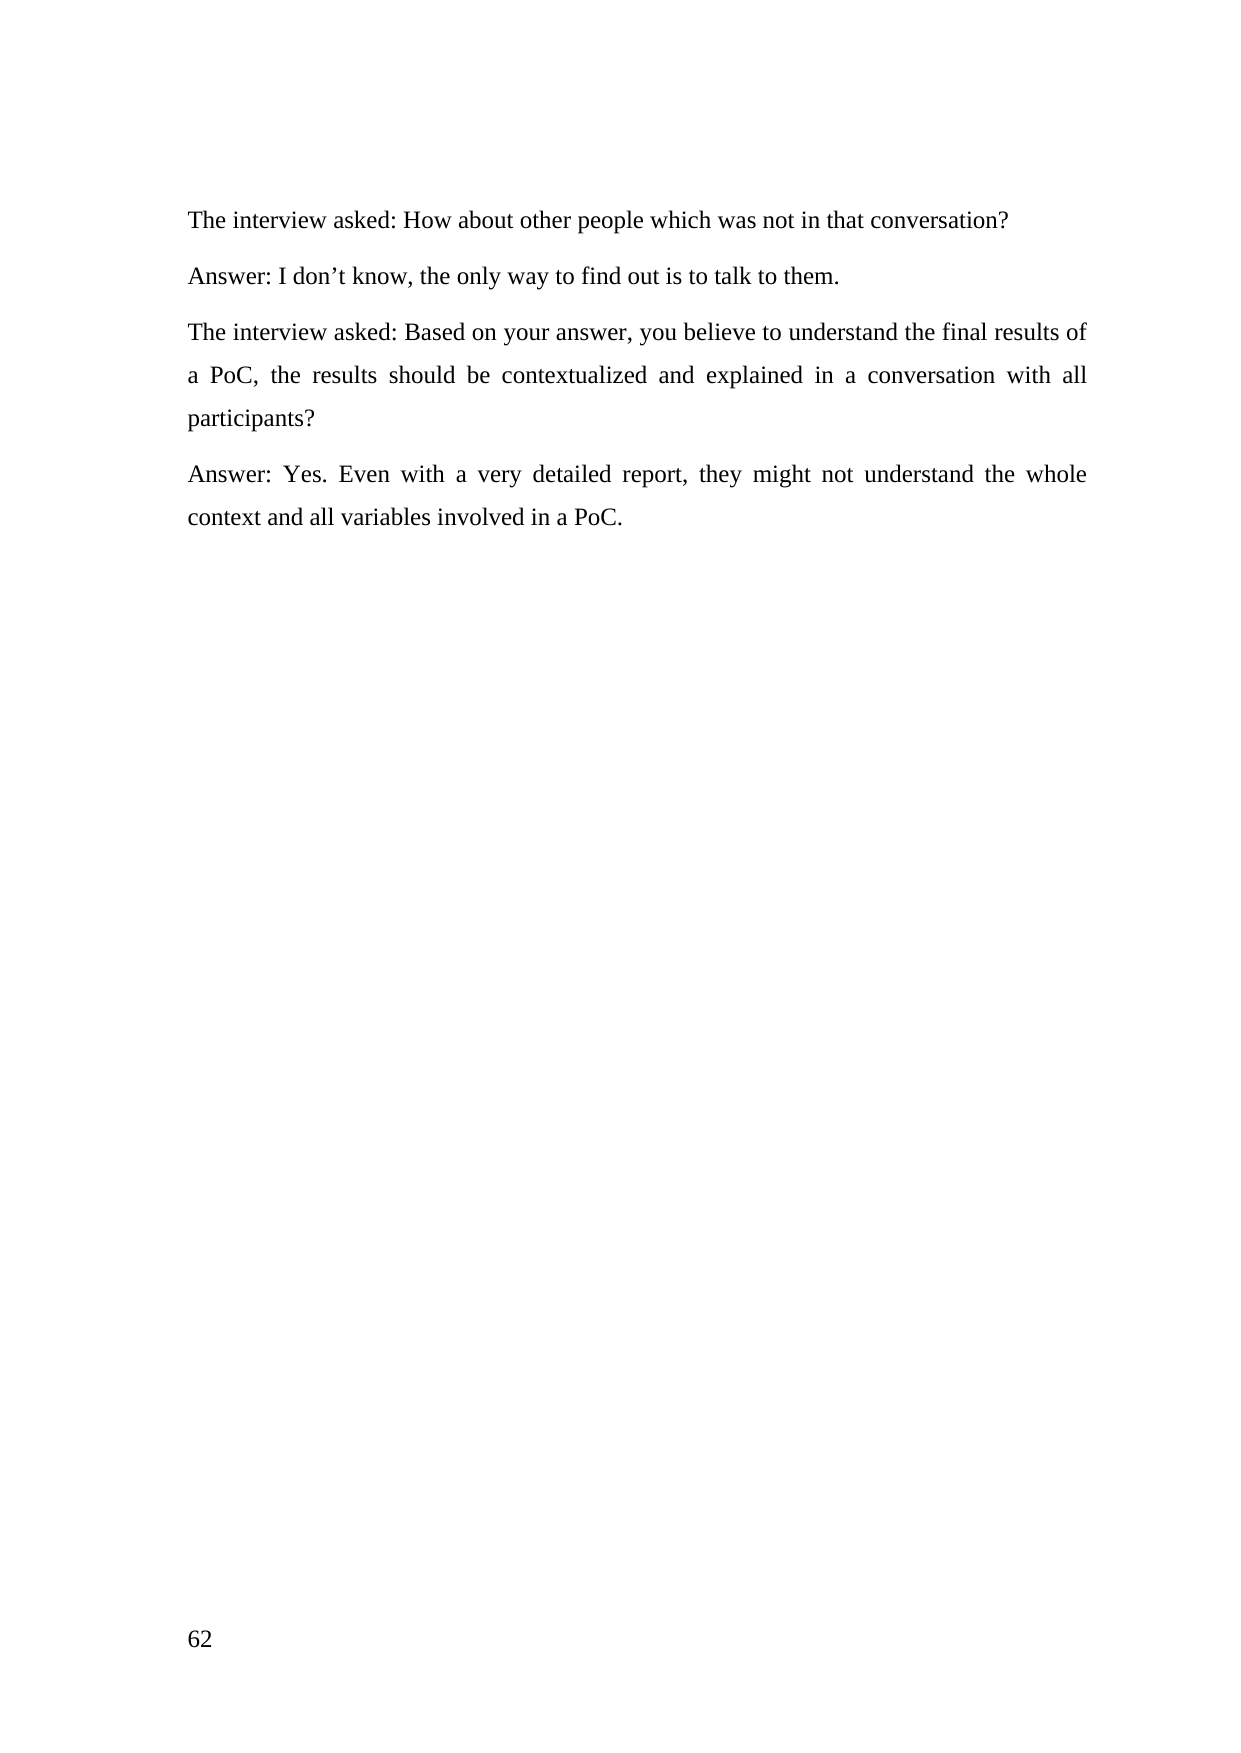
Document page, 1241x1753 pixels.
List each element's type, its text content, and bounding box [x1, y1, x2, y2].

text Answer: I don’t know, the only way to find out is to talk to them. [187, 261, 1088, 290]
text The interview asked: Based on your answer, you believe to understand the final results of a PoC, the results should be contextualized and explained in a conversation with all participants? [187, 317, 1088, 432]
text Answer: Yes. Even with a very detailed report, they might not understand the whole context and all variables involved in a PoC. [187, 459, 1088, 531]
text The interview asked: How about other people which was not in that conversation? [187, 206, 1088, 234]
